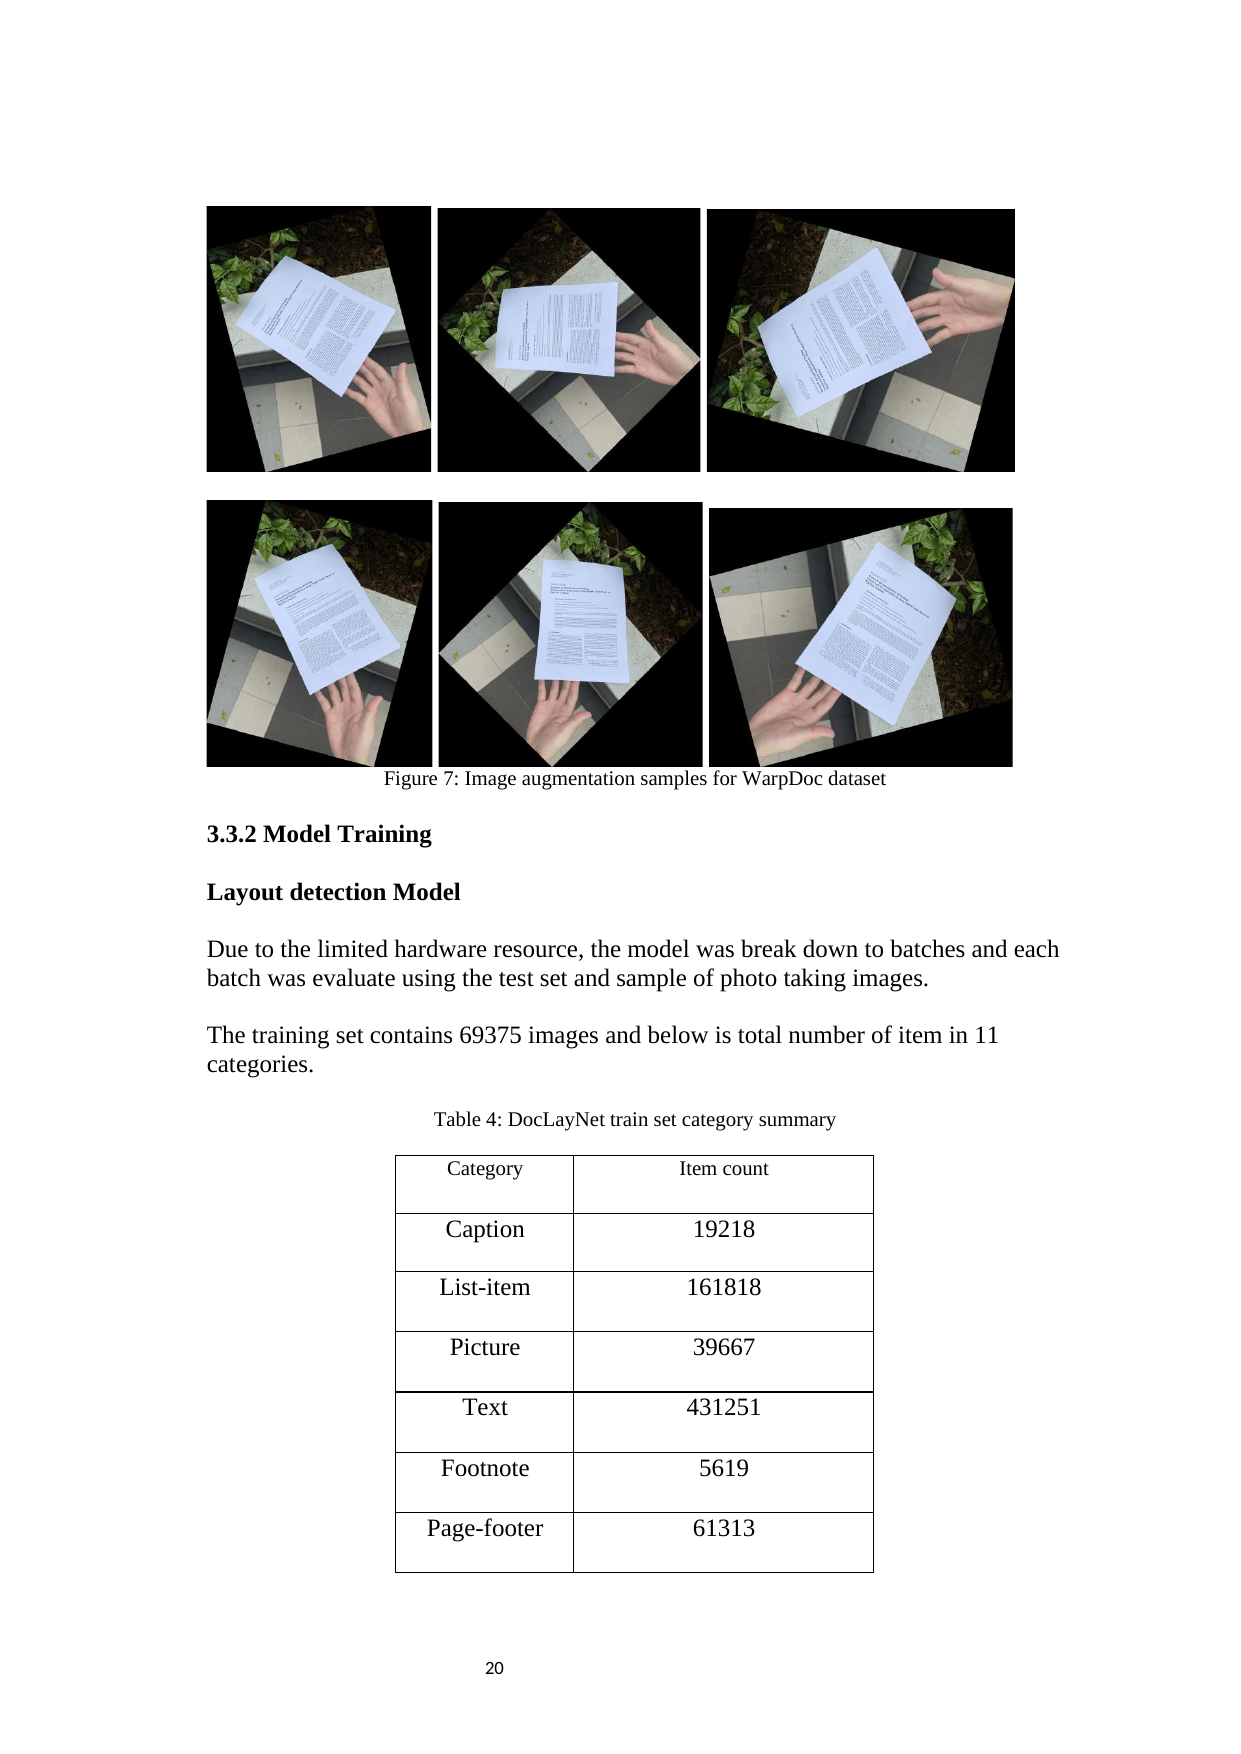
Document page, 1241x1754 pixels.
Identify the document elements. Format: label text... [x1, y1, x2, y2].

list 3.3.2 Model Training [207, 819, 1063, 848]
picture [437, 208, 701, 472]
table_cell 61313 [574, 1513, 873, 1572]
table_cell Picture [396, 1332, 573, 1391]
table_cell Text [396, 1393, 573, 1452]
picture [206, 206, 432, 472]
table_cell Footnote [396, 1453, 573, 1512]
table_cell 431251 [574, 1393, 873, 1452]
list Figure 7: Image augmentation samples for WarpDoc dataset [207, 766, 1063, 790]
picture [206, 500, 433, 767]
picture [706, 209, 1015, 472]
text Table 4: DocLayNet train set category summary [207, 1107, 1063, 1131]
table_cell Caption [396, 1214, 573, 1271]
table_cell 39667 [574, 1332, 873, 1391]
text Due to the limited hardware resource, the model was break down to batches and each batch was evaluate using the test set and sample of photo taking images. [207, 934, 1063, 992]
table_cell 5619 [574, 1453, 873, 1512]
table_cell Page-footer [396, 1513, 573, 1572]
text The training set contains 69375 images and below is total number of item in 11 categories. [207, 1020, 1063, 1078]
table_cell 161818 [574, 1272, 873, 1331]
picture [709, 508, 1013, 767]
table_cell 19218 [574, 1214, 873, 1271]
list Layout detection Model [207, 877, 1063, 905]
picture [438, 502, 703, 767]
table_header Category [396, 1156, 573, 1213]
table_header Item count [574, 1156, 873, 1213]
table_cell List-item [396, 1272, 573, 1331]
